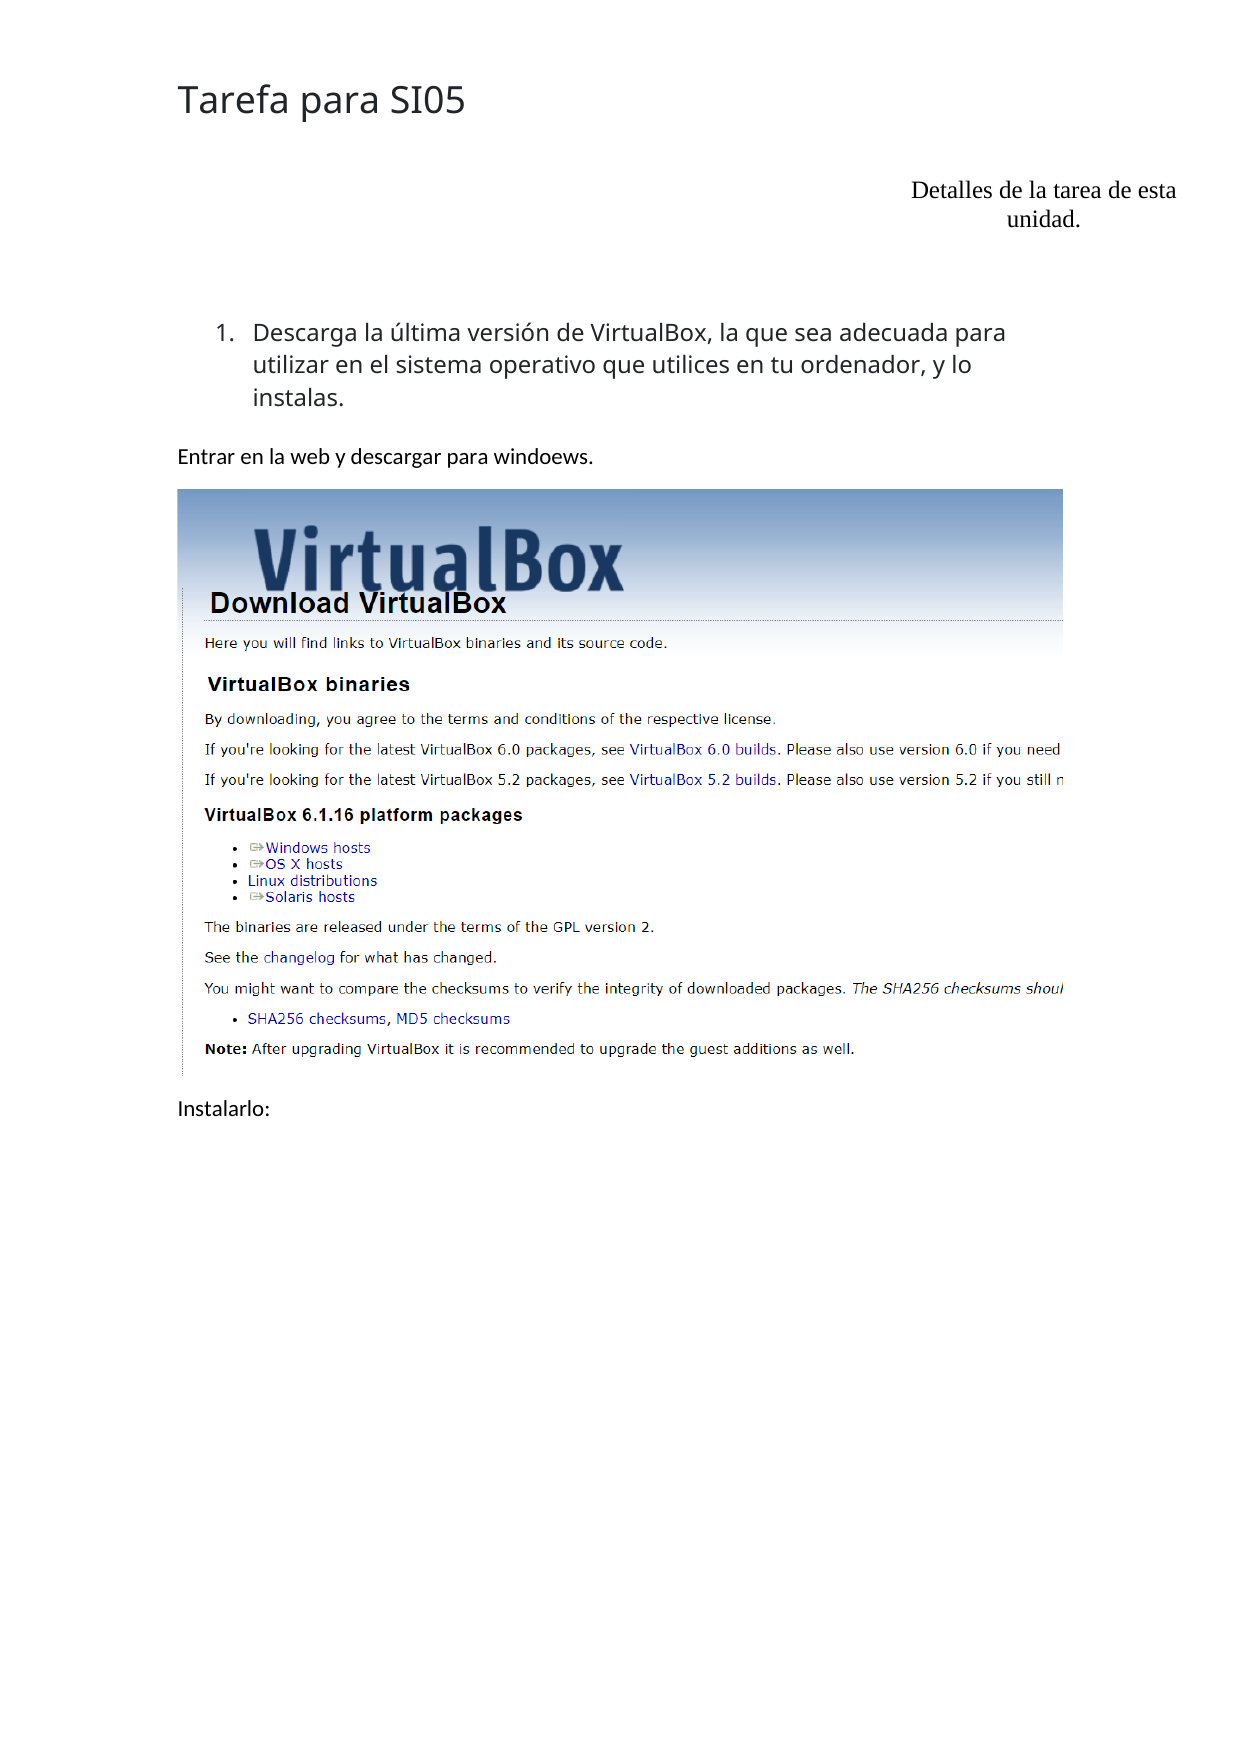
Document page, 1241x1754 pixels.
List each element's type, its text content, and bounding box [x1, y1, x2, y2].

text Entrar en la web y descargar para windoews. [177, 442, 1063, 470]
picture [177, 489, 1063, 1076]
list Descarga la última versión de VirtualBox, la que sea adecuada para utilizar en el sistema operativo que utilices en tu ordenador, y lo instalas. [215, 315, 1063, 413]
text Instalarlo: [177, 1094, 1063, 1122]
